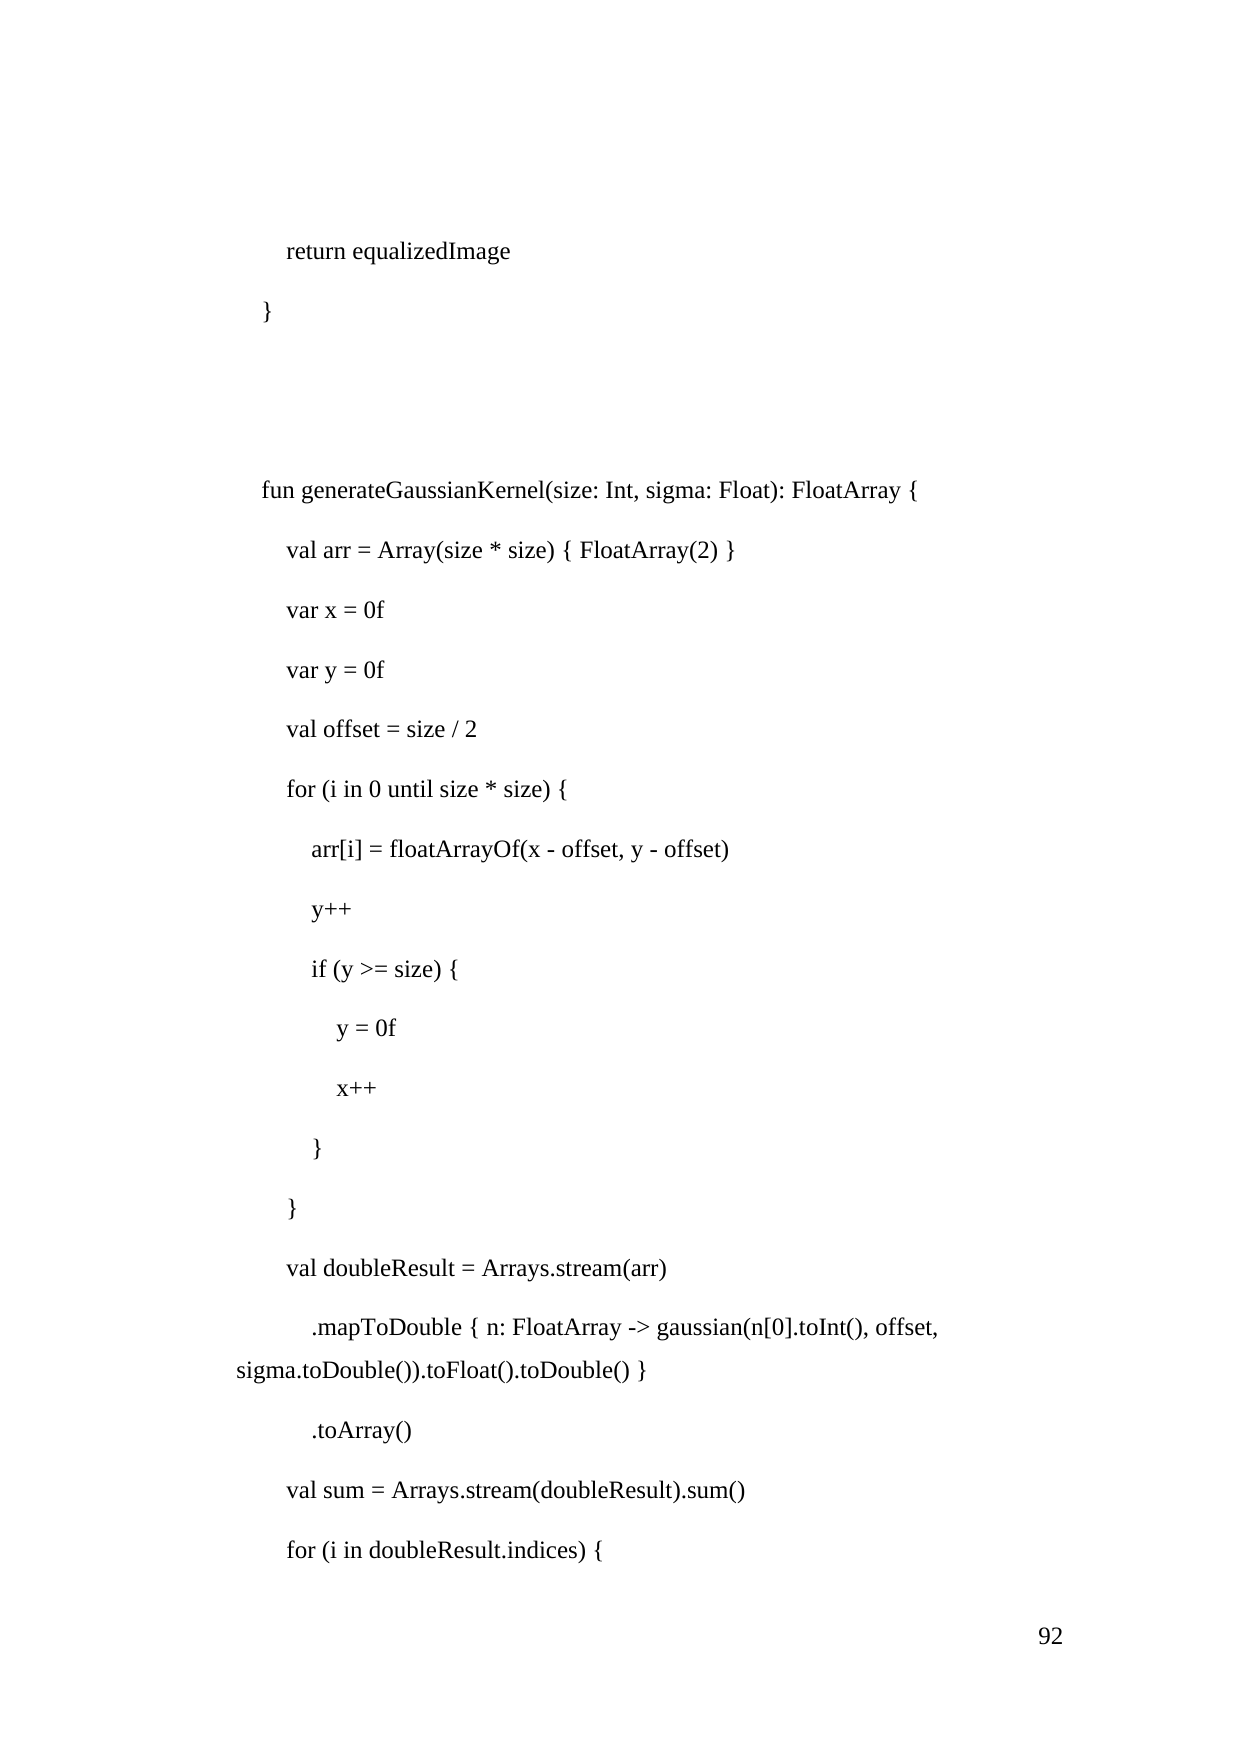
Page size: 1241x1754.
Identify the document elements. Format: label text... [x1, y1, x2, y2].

text } [236, 1133, 1063, 1162]
text .mapToDouble { n: FloatArray -> gaussian(n[0].toInt(), offset, sigma.toDouble()).toFloat().toDouble() } [236, 1312, 1063, 1384]
text y++ [236, 894, 1063, 923]
text val offset = size / 2 [236, 714, 1063, 743]
text val sum = Arrays.stream(doubleResult).sum() [236, 1475, 1063, 1504]
text var x = 0f [236, 595, 1063, 624]
text .toArray() [236, 1415, 1063, 1444]
text if (y >= size) { [236, 954, 1063, 982]
text y = 0f [236, 1013, 1063, 1042]
text fun generateGaussianKernel(size: Int, sigma: Float): FloatArray { [236, 475, 1063, 504]
text for (i in 0 until size * size) { [236, 774, 1063, 803]
text } [236, 296, 1063, 325]
text val doubleResult = Arrays.stream(arr) [236, 1253, 1063, 1281]
text } [236, 1193, 1063, 1222]
text x++ [236, 1073, 1063, 1102]
text var y = 0f [236, 655, 1063, 683]
text val arr = Array(size * size) { FloatArray(2) } [236, 535, 1063, 564]
text arr[i] = floatArrayOf(x - offset, y - offset) [236, 834, 1063, 863]
text for (i in doubleResult.indices) { [236, 1535, 1063, 1564]
text return equalizedImage [236, 236, 1063, 265]
